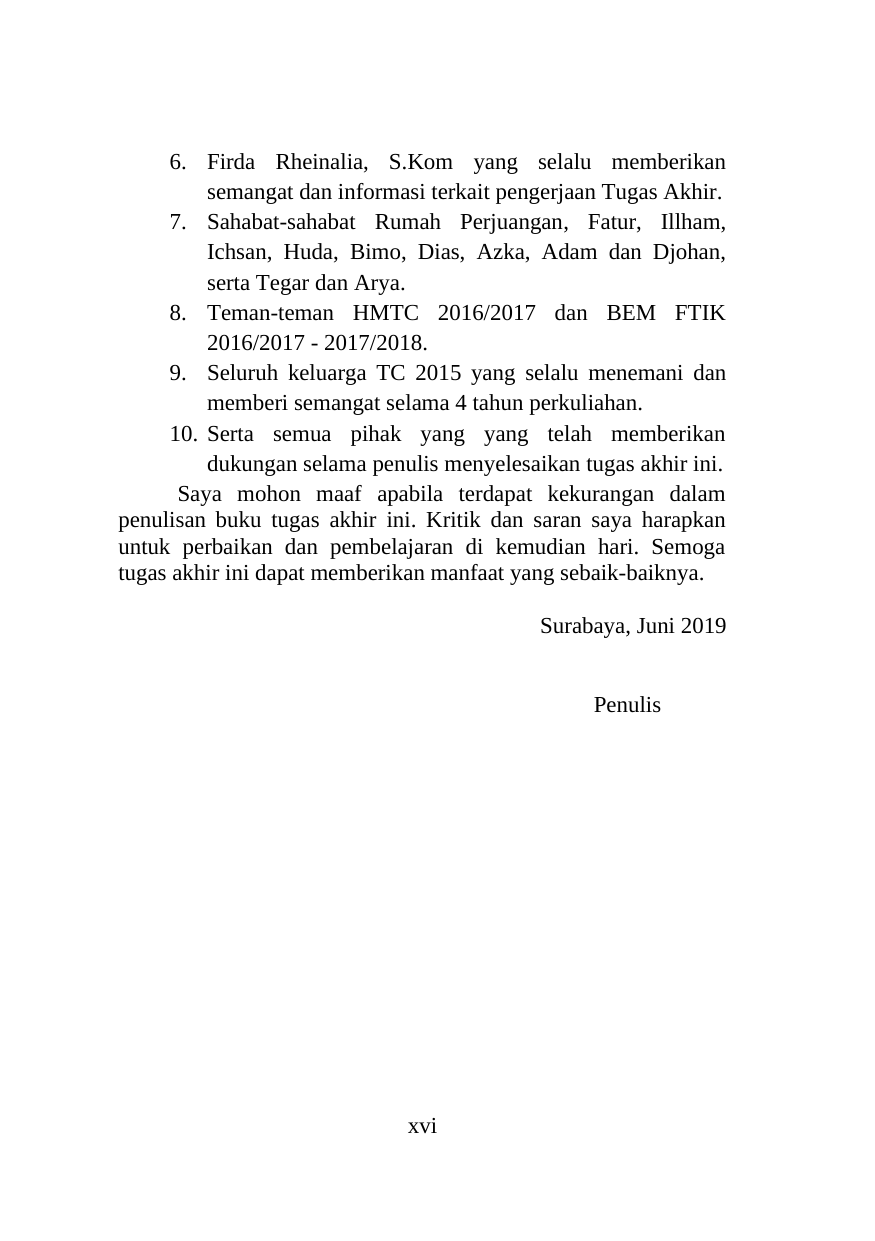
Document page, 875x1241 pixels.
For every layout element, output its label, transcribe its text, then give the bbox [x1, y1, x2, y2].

list Firda Rheinalia, S.Kom yang selalu memberikan semangat dan informasi terkait pengerjaan Tugas Akhir. [169, 148, 726, 204]
text Penulis [118, 691, 726, 717]
list Serta semua pihak yang yang telah memberikan dukungan selama penulis menyelesaikan tugas akhir ini. [169, 419, 726, 476]
list Teman-teman HMTC 2016/2017 dan BEM FTIK 2016/2017 - 2017/2018. [169, 299, 726, 355]
list Sahabat-sahabat Rumah Perjuangan, Fatur, Illham, Ichsan, Huda, Bimo, Dias, Azka, Adam dan Djohan, serta Tegar dan Arya. [169, 208, 726, 295]
text Surabaya, Juni 2019 [118, 612, 726, 638]
list Seluruh keluarga TC 2015 yang selalu menemani dan memberi semangat selama 4 tahun perkuliahan. [169, 359, 726, 416]
text Saya mohon maaf apabila terdapat kekurangan dalam penulisan buku tugas akhir ini. Kritik dan saran saya harapkan untuk perbaikan dan pembelajaran di kemudian hari. Semoga tugas akhir ini dapat memberikan manfaat yang sebaik-baiknya. [118, 480, 726, 585]
